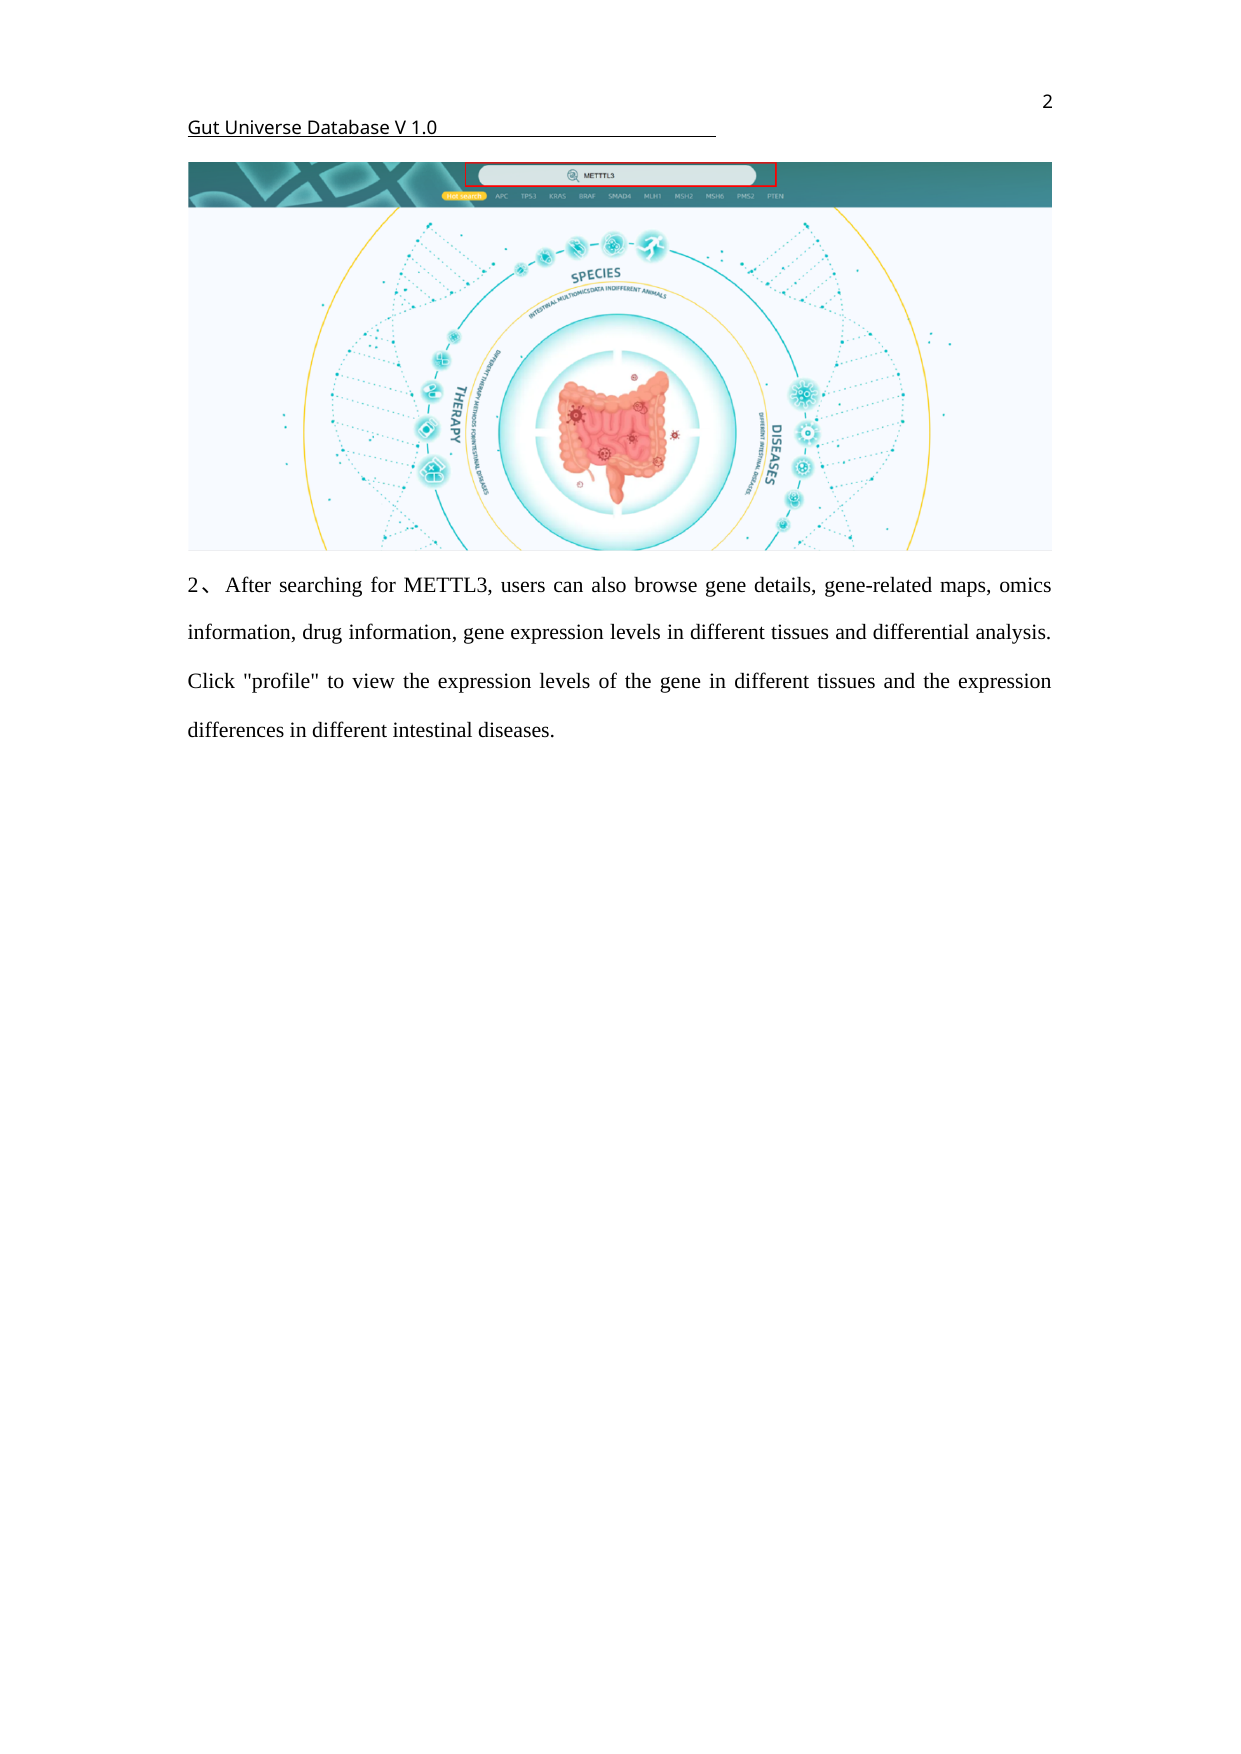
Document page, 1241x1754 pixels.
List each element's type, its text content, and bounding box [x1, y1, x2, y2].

text 2、After searching for METTL3, users can also browse gene details, gene-related maps, omics information, drug information, gene expression levels in different tissues and differential analysis. Click "profile" to view the expression levels of the gene in different tissues and the expression differences in different intestinal diseases. [187, 567, 1053, 746]
picture [188, 162, 1052, 551]
